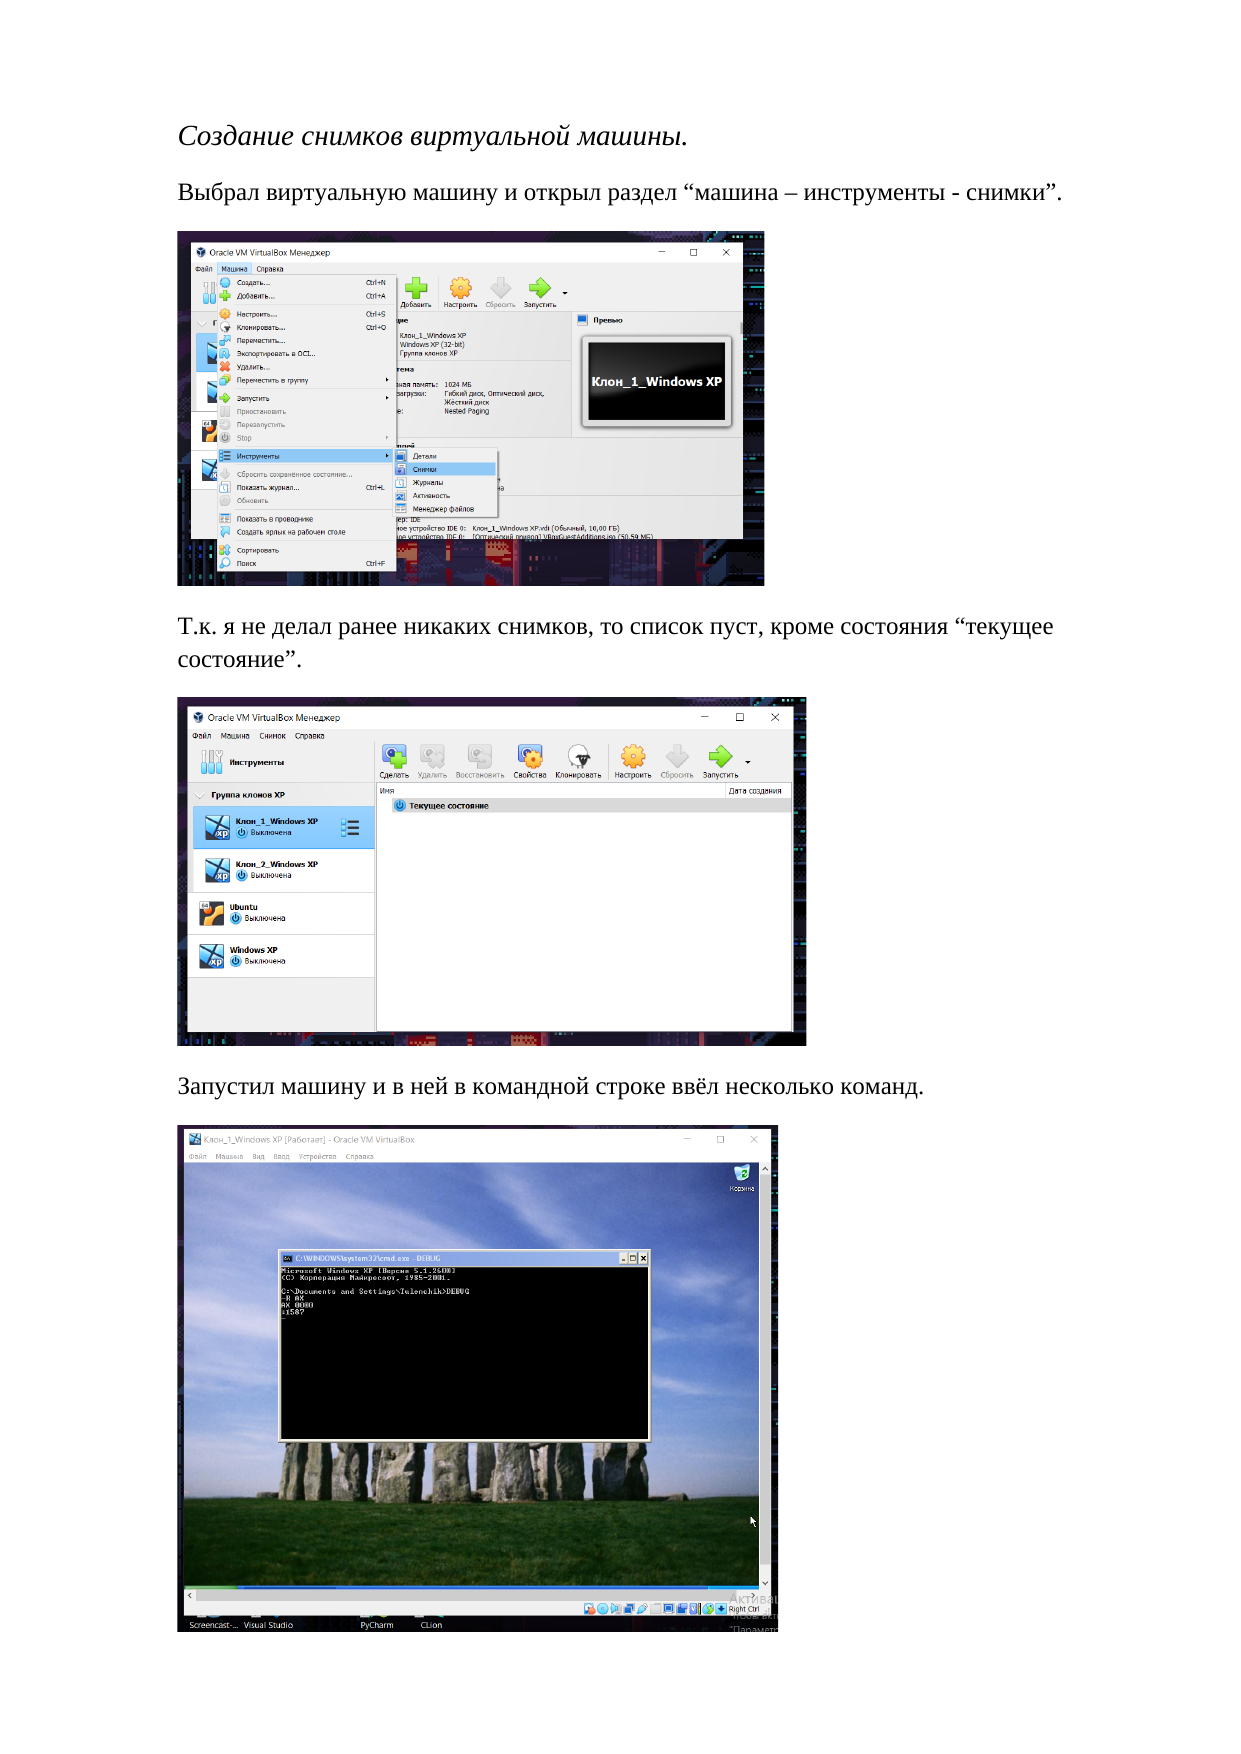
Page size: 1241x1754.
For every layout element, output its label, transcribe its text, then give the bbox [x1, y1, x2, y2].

text Создание снимков виртуальной машины. [177, 118, 1152, 152]
text Т.к. я не делал ранее никаких снимков, то список пуст, кроме состояния “текущее состояние”. [177, 611, 1152, 672]
picture [177, 697, 807, 1046]
picture [177, 1125, 779, 1632]
text Выбрал виртуальную машину и открыл раздел “машина – инструменты - снимки”. [177, 177, 1152, 206]
picture [177, 231, 765, 586]
text Запустил машину и в ней в командной строке ввёл несколько команд. [177, 1071, 1152, 1100]
